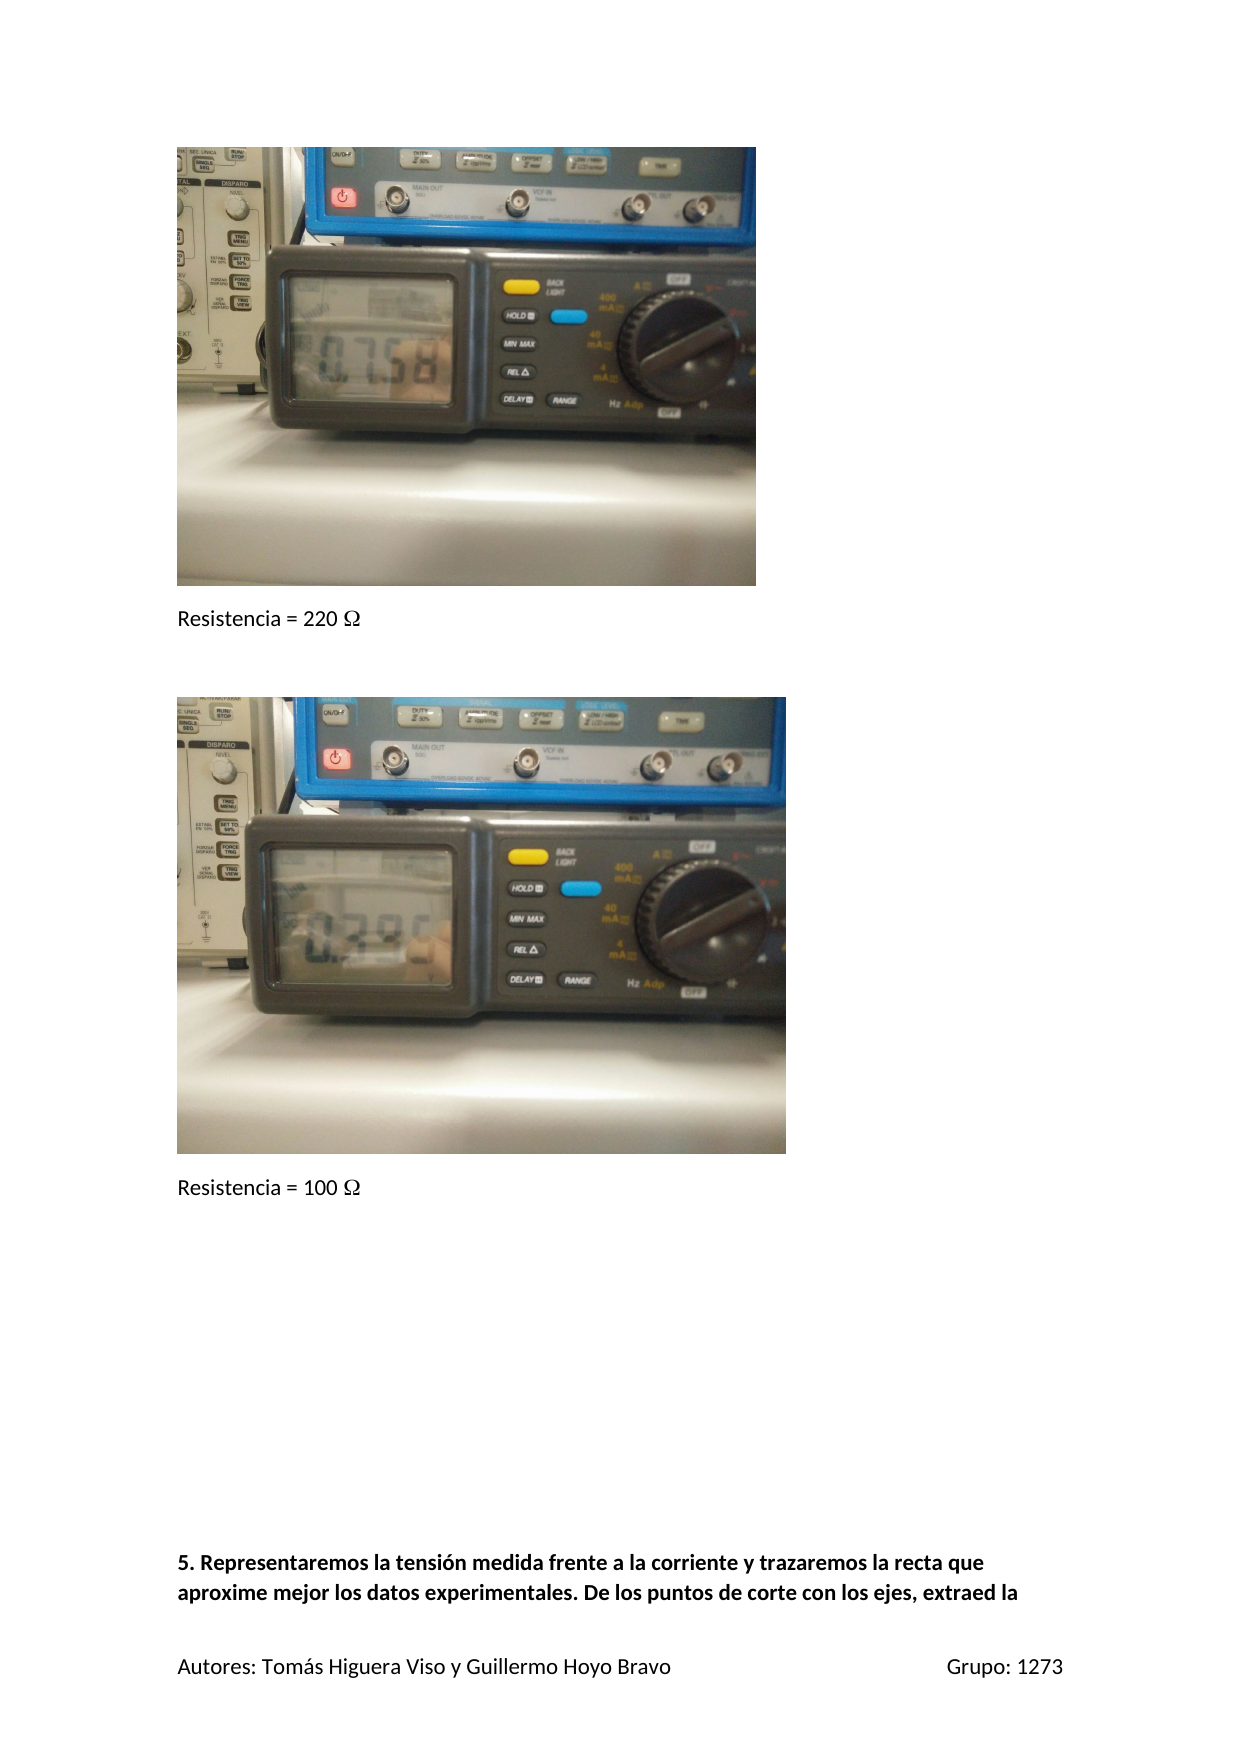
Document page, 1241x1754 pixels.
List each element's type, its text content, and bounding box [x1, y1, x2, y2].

text Resistencia = 100 [177, 1173, 1063, 1201]
picture [177, 147, 756, 586]
picture [177, 697, 786, 1154]
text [177, 1548, 1063, 1606]
text Resistencia = 220 [177, 604, 1063, 632]
